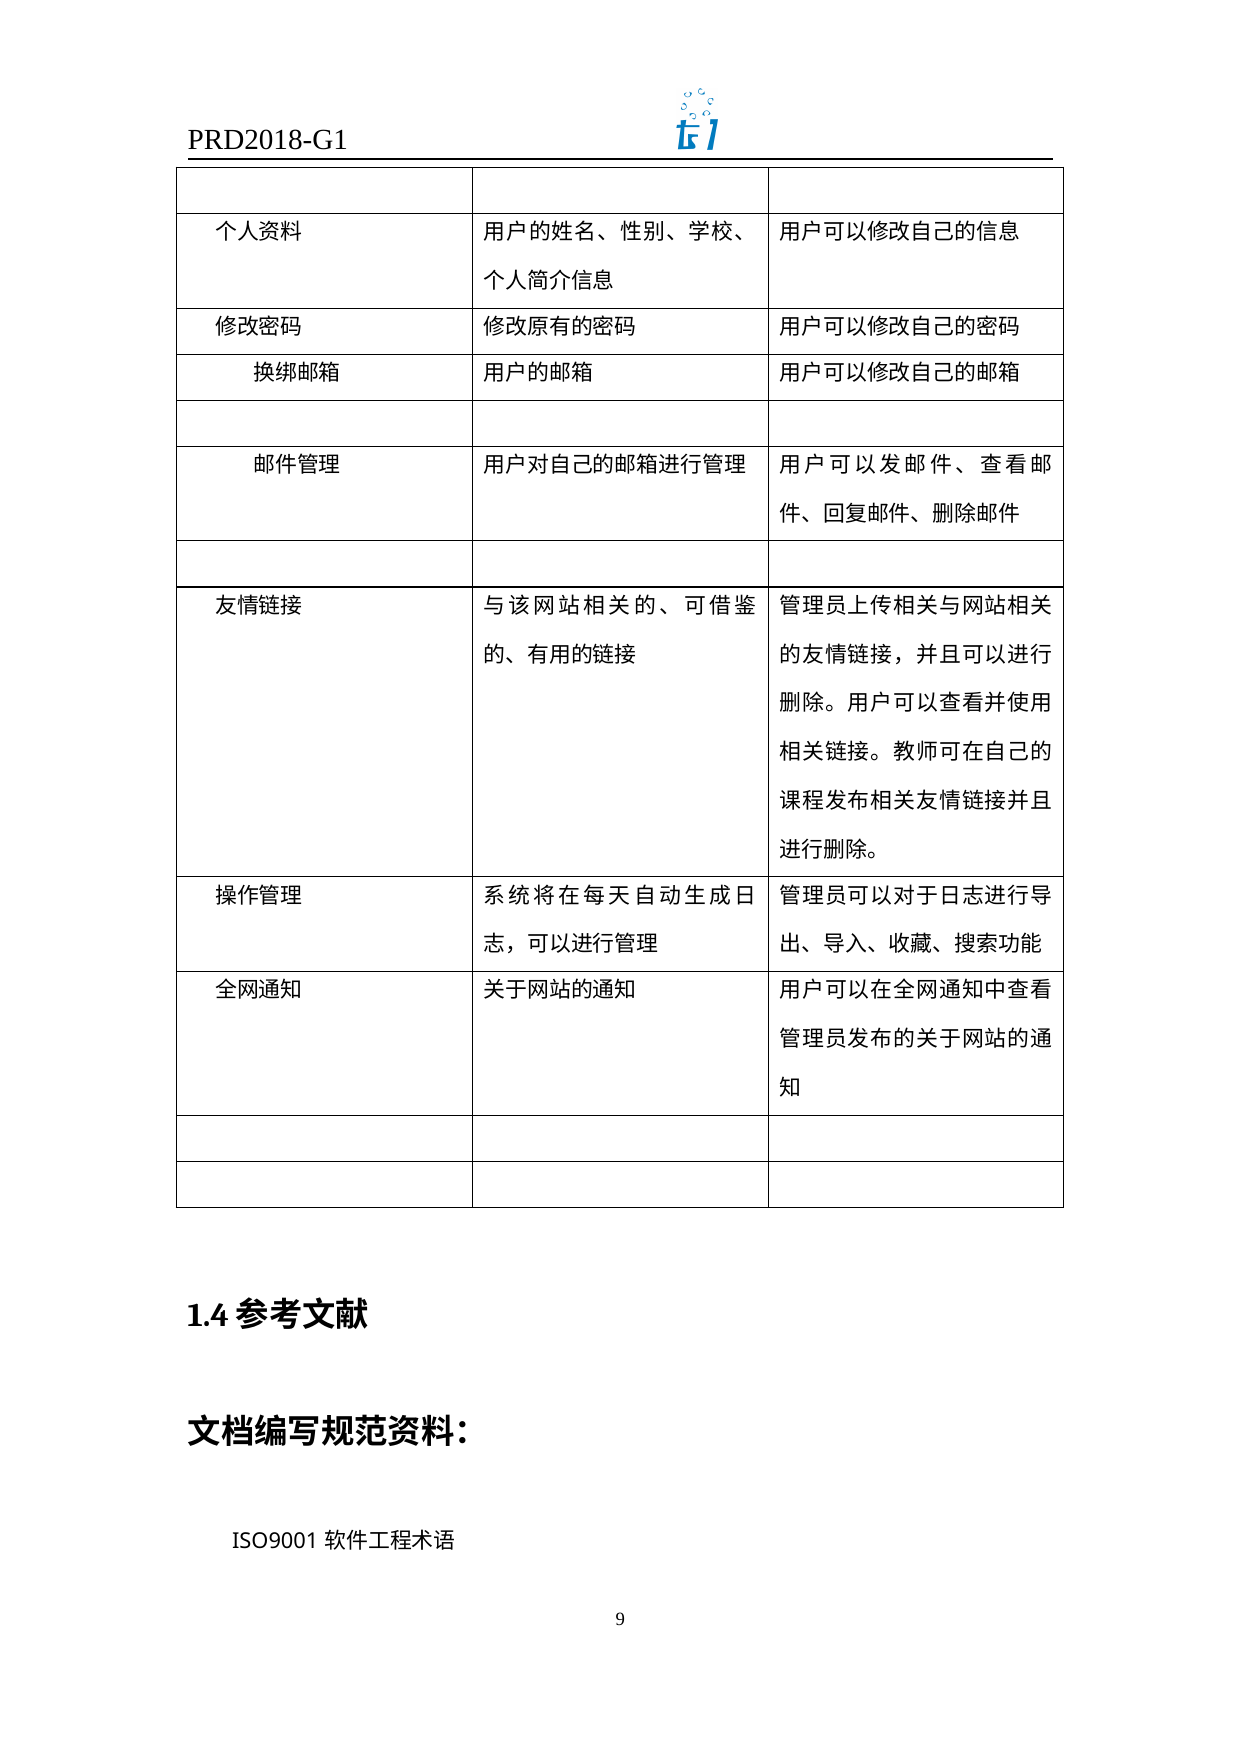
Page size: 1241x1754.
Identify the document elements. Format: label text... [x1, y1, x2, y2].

table_cell [769, 401, 1063, 446]
table_cell [473, 541, 768, 586]
table_cell 管理员可以对于日志进行导出、导入、收藏、搜索功能 [769, 877, 1063, 971]
table_cell [473, 168, 768, 213]
table_cell [177, 1162, 472, 1207]
table_cell 用户可以修改自己的邮箱 [769, 355, 1063, 399]
table_cell 操作管理 [177, 877, 472, 971]
table_cell 换绑邮箱 [177, 355, 472, 399]
table_cell 系统将在每天自动生成日志，可以进行管理 [473, 877, 768, 971]
table_cell [177, 401, 472, 446]
table_cell 修改密码 [177, 309, 472, 353]
table_cell 修改原有的密码 [473, 309, 768, 353]
table_cell 用户对自己的邮箱进行管理 [473, 447, 768, 540]
table_cell 管理员上传相关与网站相关的友情链接，并且可以进行删除。用户可以查看并使用相关链接。教师可在自己的课程发布相关友情链接并且进行删除。 [769, 588, 1063, 876]
table_cell 用户可以在全网通知中查看管理员发布的关于网站的通知 [769, 972, 1063, 1114]
text ISO9001 软件工程术语 ISO9001 计算机软件开发规范 ISO9001 计算机软件产品开发文件编制指南 ISO9001 计算机软件质量保证计划规范 [232, 1523, 1053, 1555]
table_cell [473, 401, 768, 446]
table_cell 与该网站相关的、可借鉴的、有用的链接 [473, 588, 768, 876]
table_cell 用户可以修改自己的信息 [769, 214, 1063, 307]
table_cell 全网通知 [177, 972, 472, 1114]
table_cell 用户可以修改自己的密码 [769, 309, 1063, 353]
table_cell 用户的姓名、性别、学校、个人简介信息 [473, 214, 768, 307]
table_cell [177, 1116, 472, 1161]
table_cell [473, 1162, 768, 1207]
table_cell 个人资料 [177, 214, 472, 307]
table_cell [473, 1116, 768, 1161]
table_cell 关于网站的通知 [473, 972, 768, 1114]
subtitle 1.4参考文献 [187, 1280, 1053, 1345]
table_cell [769, 168, 1063, 213]
subtitle 文档编写规范资料： [187, 1396, 1053, 1461]
table_cell [177, 541, 472, 586]
table_cell 用户可以发邮件、查看邮件、回复邮件、删除邮件 [769, 447, 1063, 540]
table_cell [177, 168, 472, 213]
picture [676, 88, 719, 150]
table_cell [769, 541, 1063, 586]
table_cell [769, 1162, 1063, 1207]
table_cell [769, 1116, 1063, 1161]
table_cell 邮件管理 [177, 447, 472, 540]
table_cell 用户的邮箱 [473, 355, 768, 399]
table_cell 友情链接 [177, 588, 472, 876]
